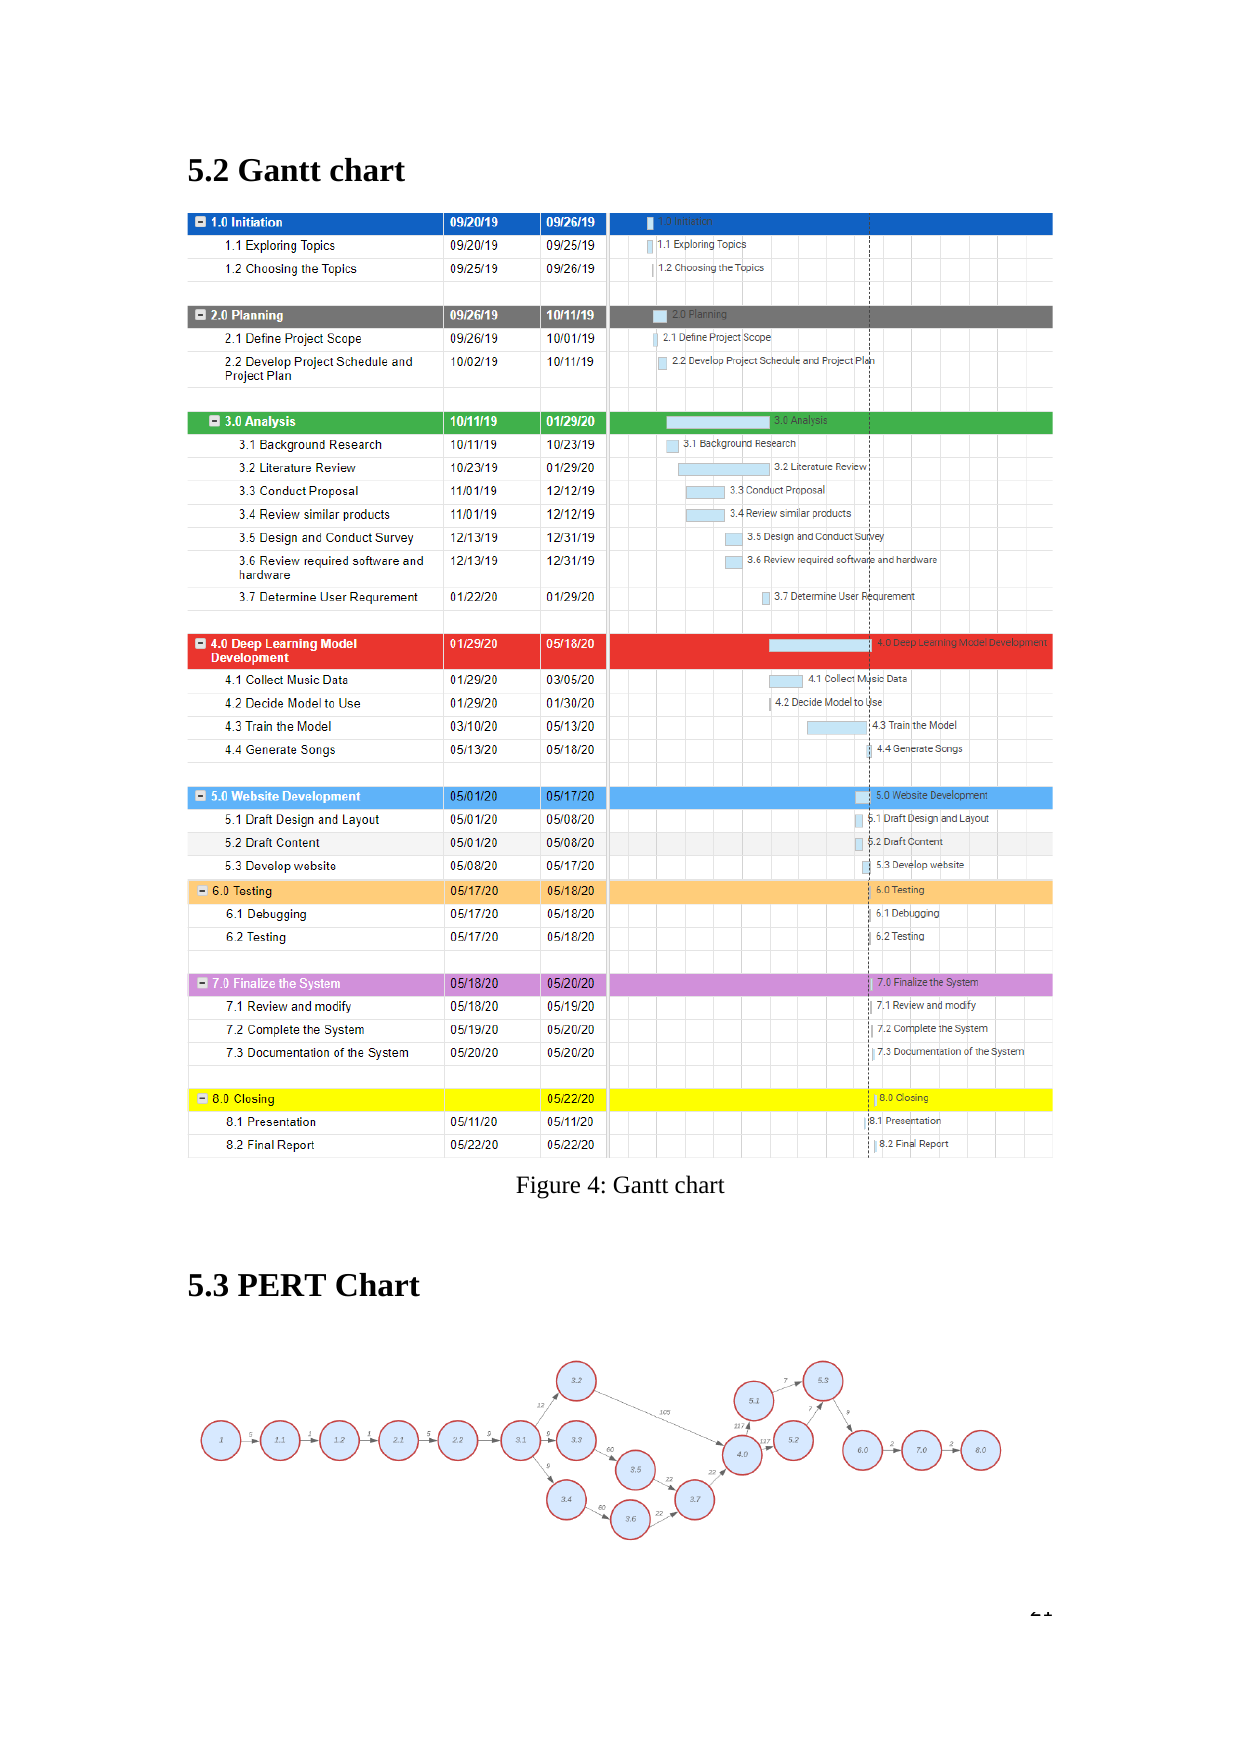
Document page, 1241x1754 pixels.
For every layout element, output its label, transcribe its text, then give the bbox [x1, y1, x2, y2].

picture [187, 213, 1053, 1158]
text 5.3 PERT Chart [187, 1265, 1053, 1304]
text Figure 4: Gantt chart [187, 1170, 1053, 1199]
picture [193, 1314, 1056, 1612]
text 5.2 Gantt chart [187, 150, 1053, 188]
